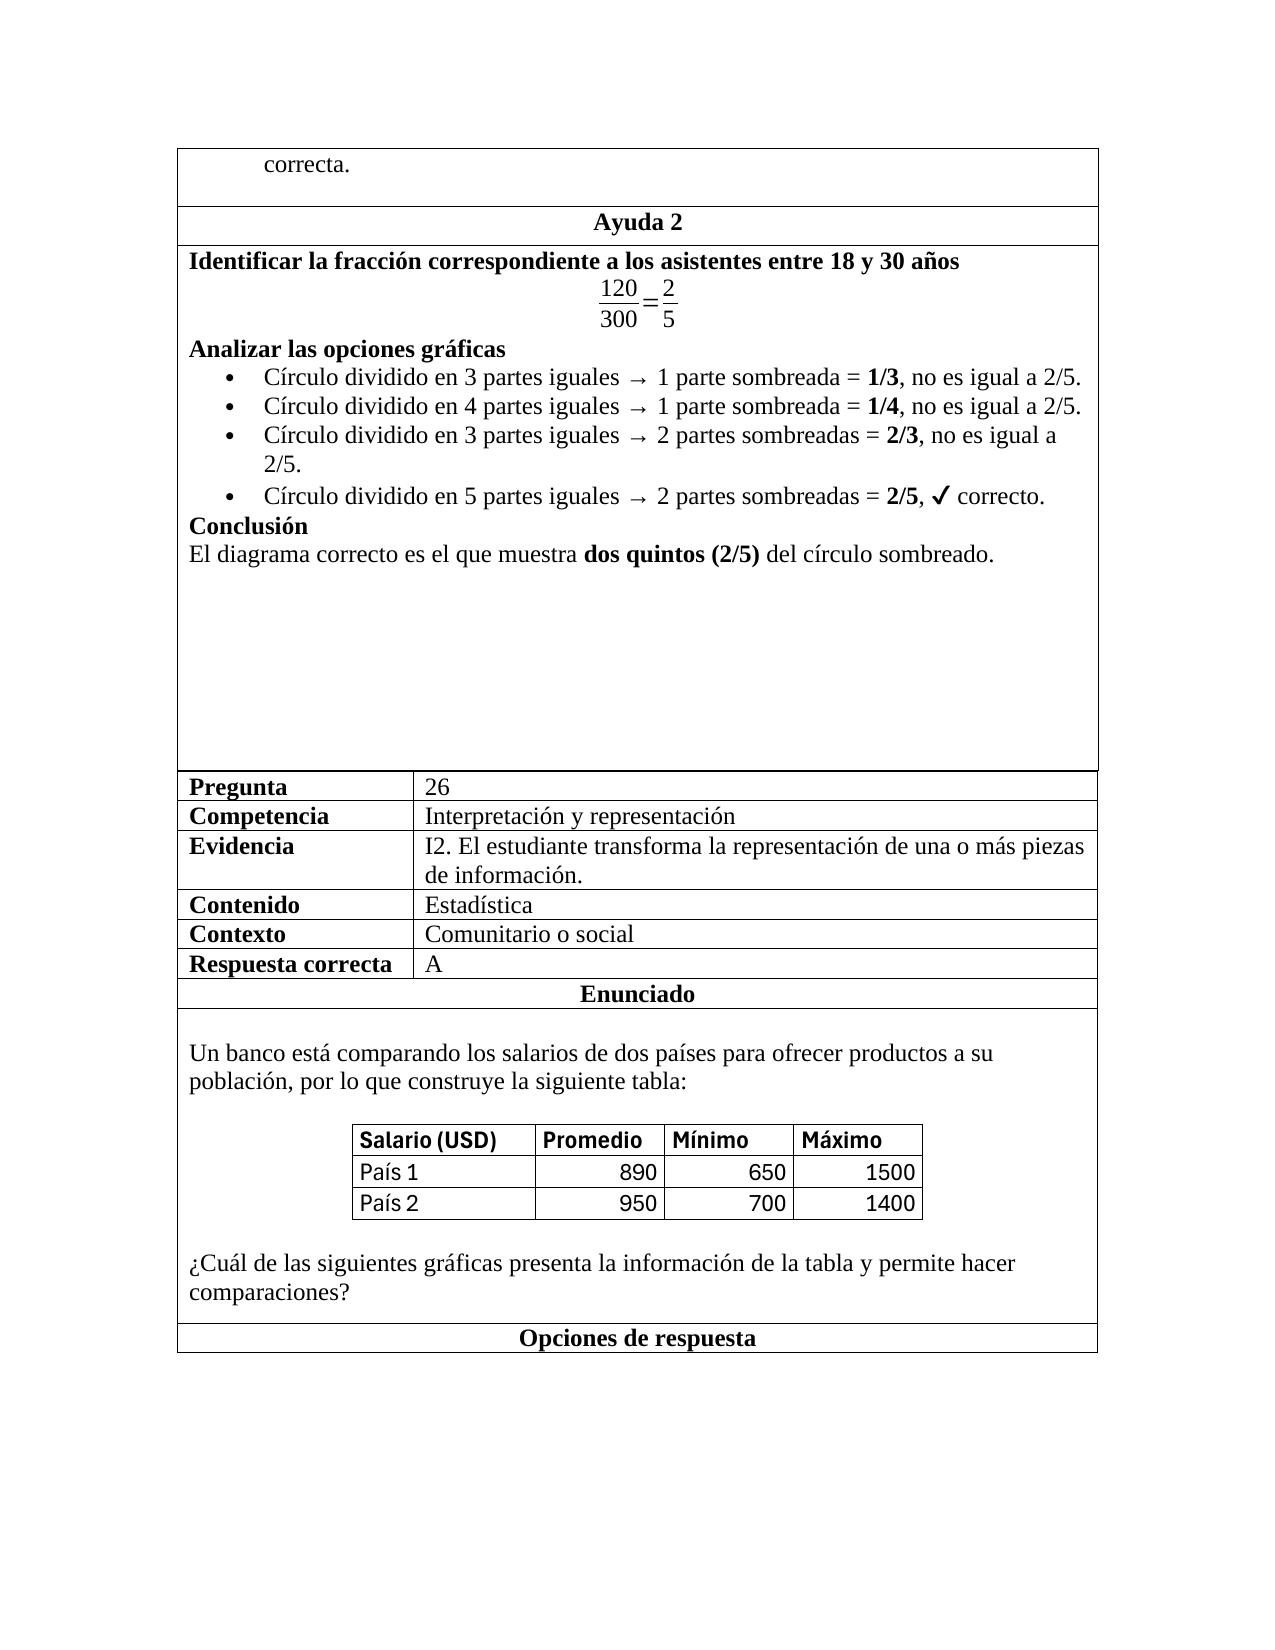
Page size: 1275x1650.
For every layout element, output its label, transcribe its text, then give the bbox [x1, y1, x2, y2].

table_cell Evidencia [178, 831, 413, 889]
table_cell Estadística [414, 890, 1097, 918]
table_cell Competencia [178, 801, 413, 830]
table_cell Enunciado [178, 979, 1097, 1008]
table_cell Contexto [178, 920, 413, 948]
table_cell Un banco está comparando los salarios de dos países para ofrecer productos a su población, por lo que construye la siguiente tabla: ¿Cuál de las siguientes gráficas presenta la información de la tabla y permite hacer comparaciones? [178, 1009, 1097, 1322]
table_cell Interpretación y representación [414, 801, 1097, 830]
table_cell Opciones de respuesta [178, 1324, 1097, 1352]
table_cell A [414, 949, 1097, 978]
table_cell Ayuda 2 [178, 207, 1098, 245]
table_cell Contenido [178, 890, 413, 918]
table_cell Respuesta correcta [178, 949, 413, 978]
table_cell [178, 149, 1098, 206]
table_header 26 [414, 772, 1097, 800]
table_cell Identificar la fracción correspondiente a los asistentes entre 18 y 30 años Analizar las opciones gráficas Círculo dividido en 3 partes iguales → 1 parte sombreada = 1/3, no es igual a 2/5. Círculo dividido en 4 partes iguales → 1 parte sombreada = 1/4, no es igual a 2/5. Círculo dividido en 3 partes iguales → 2 partes sombreadas = 2/3, no es igual a 2/5. Círculo dividido en 5 partes iguales → 2 partes sombreadas = 2/5, ✔ correcto. Conclusión El diagrama correcto es el que muestra dos quintos (2/5) del círculo sombreado. [178, 246, 1098, 769]
table_cell I2. El estudiante transforma la representación de una o más piezas de información. [414, 831, 1097, 889]
table_header Pregunta [178, 772, 413, 800]
table_cell Comunitario o social [414, 920, 1097, 948]
